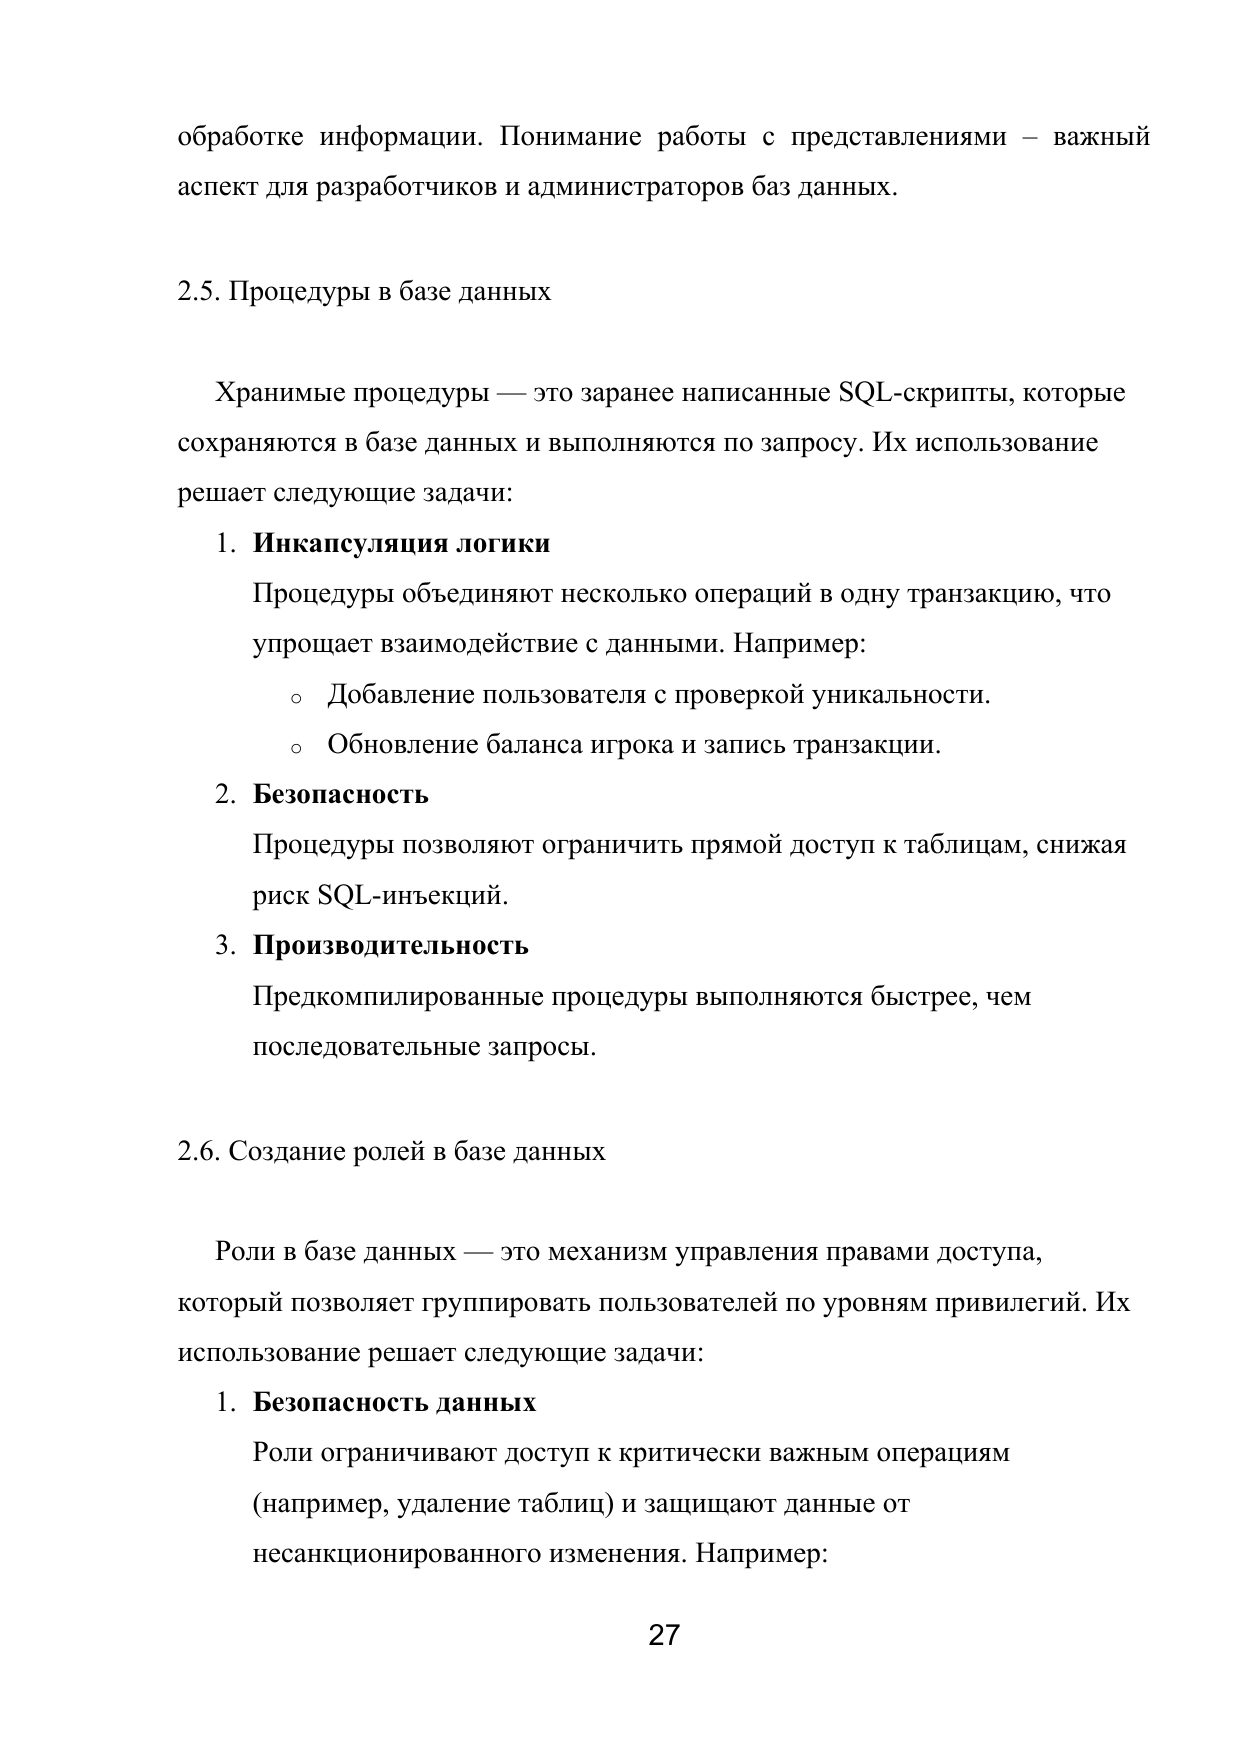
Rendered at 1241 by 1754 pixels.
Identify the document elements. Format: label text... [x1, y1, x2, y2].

subtitle 2.6. Создание ролей в базе данных [177, 1133, 1152, 1166]
list Добавление пользователя с проверкой уникальности. [290, 676, 1152, 709]
list Инкапсуляция логики Процедуры объединяют несколько операций в одну транзакцию, что упрощает взаимодействие с данными. Например: [215, 525, 1152, 659]
list Обновление баланса игрока и запись транзакции. [290, 726, 1152, 759]
text Хранимые процедуры — это заранее написанные SQL-скрипты, которые сохраняются в базе данных и выполняются по запросу. Их использование решает следующие задачи: [177, 374, 1152, 508]
subtitle 2.5. Процедуры в базе данных [177, 273, 1152, 307]
text Роли в базе данных — это механизм управления правами доступа, который позволяет группировать пользователей по уровням привилегий. Их использование решает следующие задачи: [177, 1233, 1152, 1367]
list Производительность Предкомпилированные процедуры выполняются быстрее, чем последовательные запросы. [215, 927, 1152, 1061]
list Безопасность данных Роли ограничивают доступ к критически важным операциям (например, удаление таблиц) и защищают данные от несанкционированного изменения. Например: [215, 1384, 1152, 1569]
list Безопасность Процедуры позволяют ограничить прямой доступ к таблицам, снижая риск SQL-инъекций. [215, 776, 1152, 911]
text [177, 118, 1152, 202]
